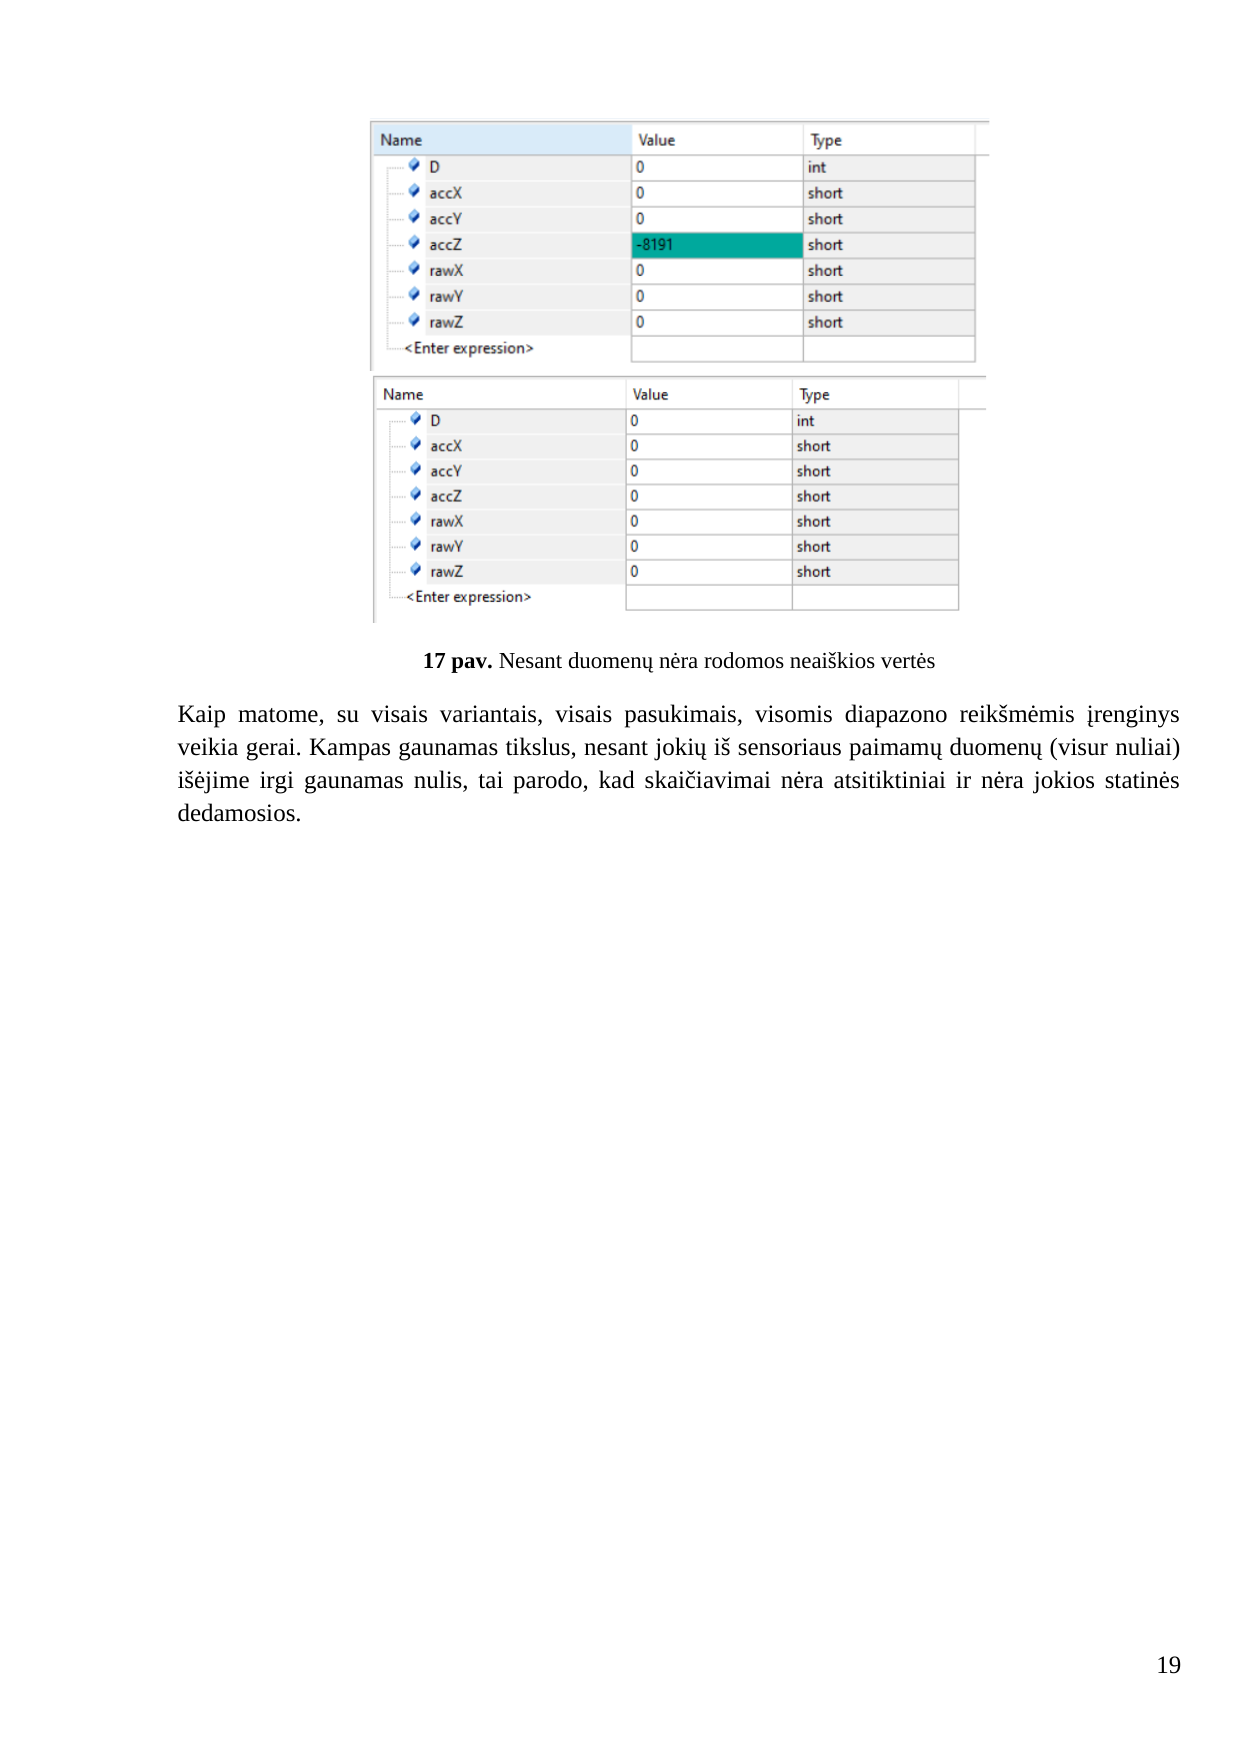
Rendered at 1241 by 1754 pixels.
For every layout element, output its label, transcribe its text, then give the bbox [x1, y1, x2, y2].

picture [368, 118, 990, 371]
text 17 pav. Nesant duomenų nėra rodomos neaiškios vertės [177, 648, 1181, 674]
text Kaip matome, su visais variantais, visais pasukimais, visomis diapazono reikšmėmis įrenginys veikia gerai. Kampas gaunamas tikslus, nesant jokių iš sensoriaus paimamų duomenų (visur nuliai) išėjime irgi gaunamas nulis, tai parodo, kad skaičiavimai nėra atsitiktiniai ir nėra jokios statinės dedamosios. [177, 699, 1181, 826]
picture [372, 375, 987, 623]
